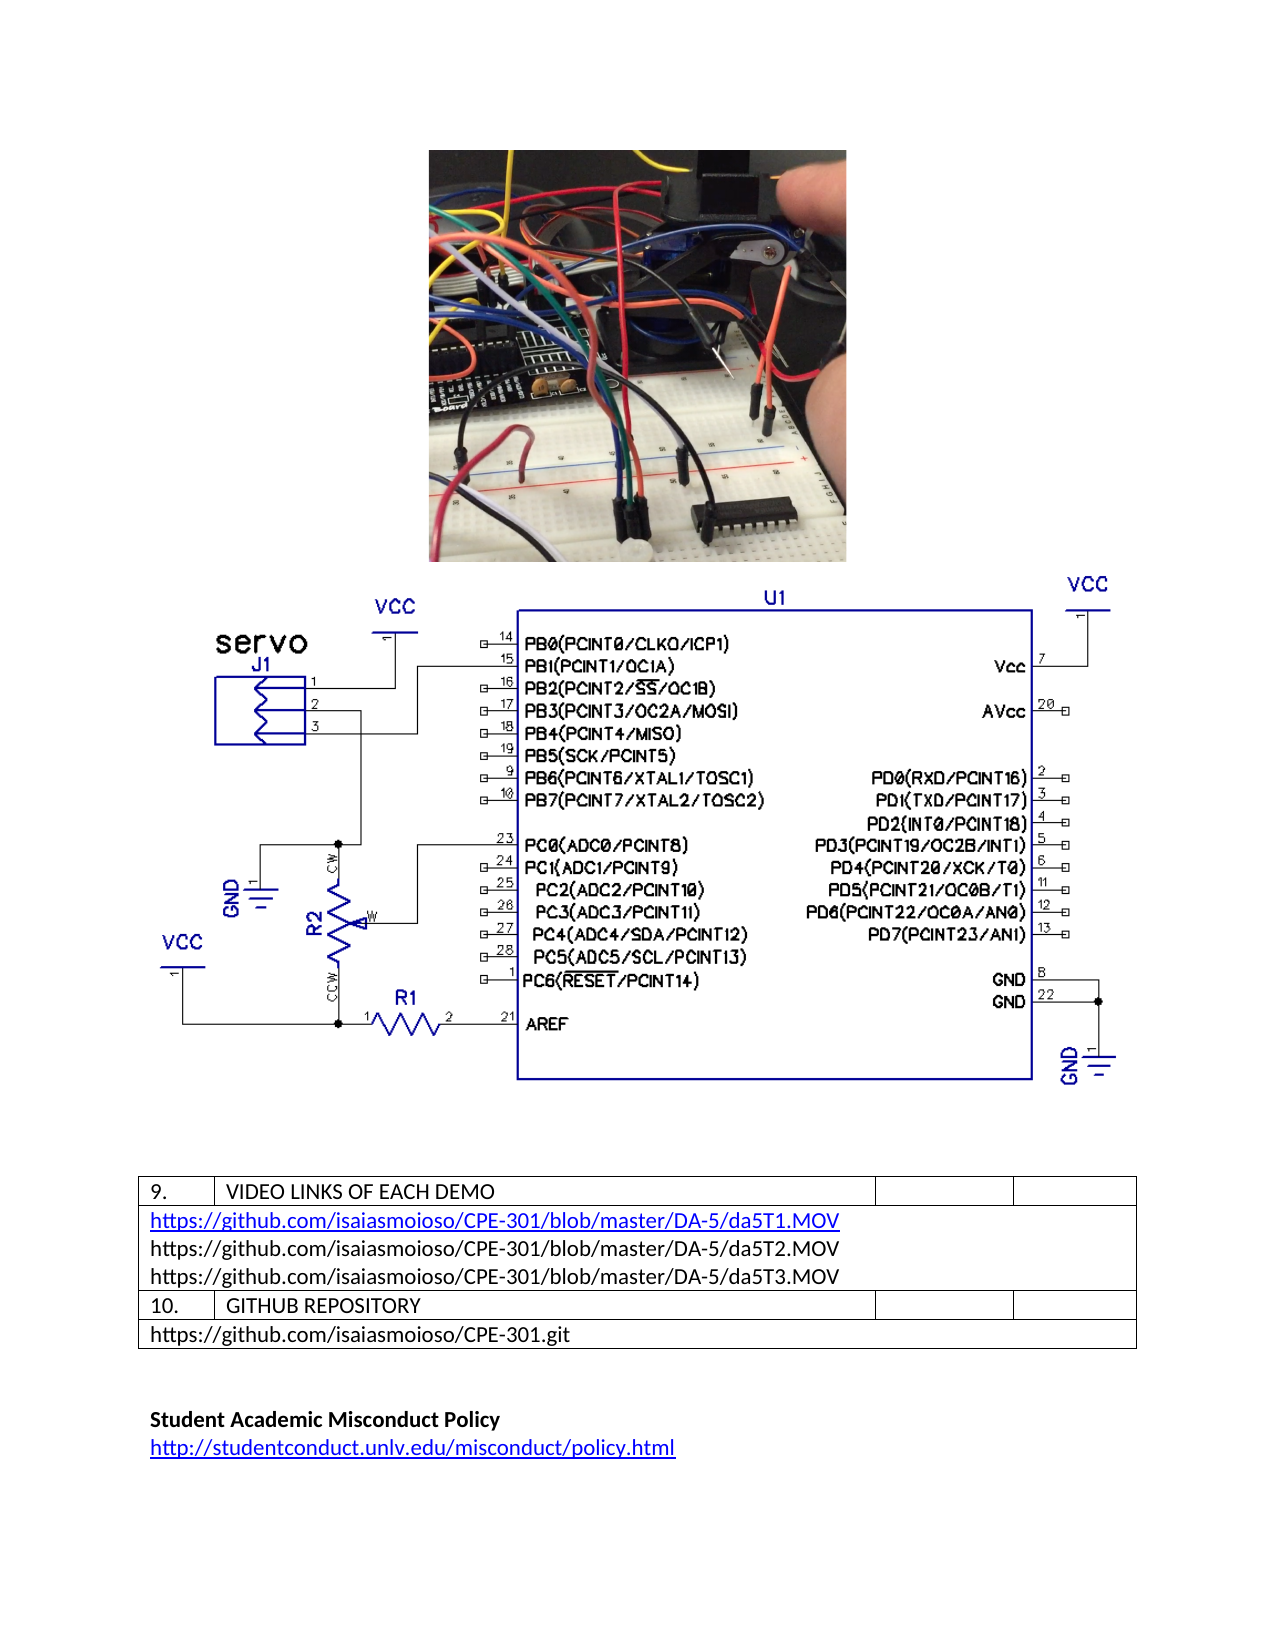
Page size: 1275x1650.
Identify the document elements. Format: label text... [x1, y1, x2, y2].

table_cell GITHUB REPOSITORY [215, 1291, 875, 1319]
table_cell 10. [139, 1291, 214, 1319]
picture [150, 565, 1125, 1098]
table_cell [876, 1291, 1013, 1319]
table_header 9. [139, 1177, 214, 1205]
table_header [876, 1177, 1013, 1205]
text http://studentconduct.unlv.edu/misconduct/policy.html [150, 1433, 1125, 1461]
table_header [1014, 1177, 1136, 1205]
text Student Academic Misconduct Policy [150, 1405, 1125, 1433]
table_cell https://github.com/isaiasmoioso/CPE-301/blob/master/DA-5/da5T1.MOV https://github.com/isaiasmoioso/CPE-301/blob/master/DA-5/da5T2.MOV https://github.com/isaiasmoioso/CPE-301/blob/master/DA-5/da5T3.MOV [139, 1206, 1136, 1290]
picture [428, 150, 847, 562]
table_header VIDEO LINKS OF EACH DEMO [215, 1177, 875, 1205]
table_cell [1014, 1291, 1136, 1319]
table_cell https://github.com/isaiasmoioso/CPE-301.git [139, 1320, 1136, 1348]
